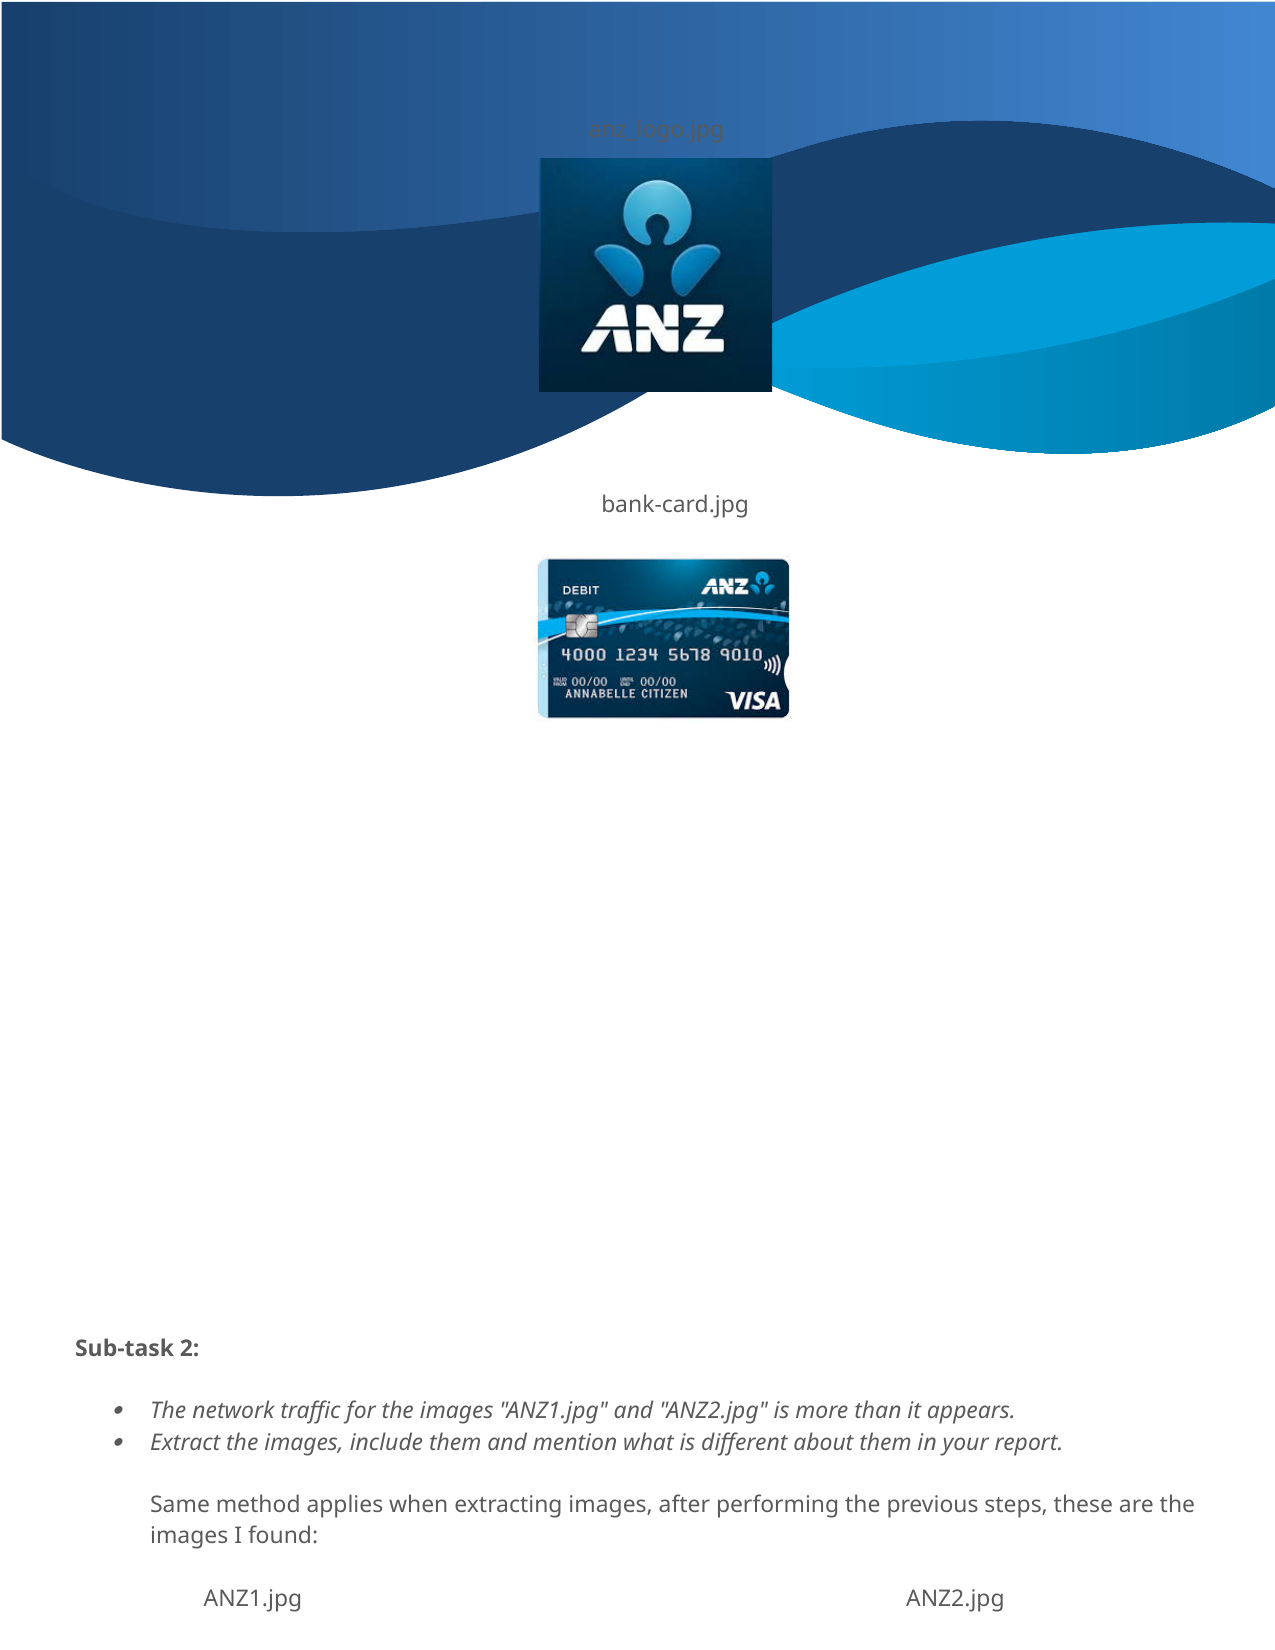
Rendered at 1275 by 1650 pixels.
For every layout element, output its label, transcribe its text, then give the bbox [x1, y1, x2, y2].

list The network traffic for the images "ANZ1.jpg" and "ANZ2.jpg" is more than it appears. [112, 1394, 1200, 1426]
list Extract the images, include them and mention what is different about them in your report. [112, 1426, 1200, 1457]
list Same method applies when extracting images, after performing the previous steps, these are the images I found: [150, 1488, 1200, 1551]
text Sub-task 2: [75, 1332, 1200, 1363]
list ANZ1.jpg ANZ2.jpg [150, 1582, 1200, 1613]
list bank-card.jpg [150, 488, 1200, 519]
picture [516, 546, 811, 732]
picture [538, 158, 773, 392]
text anz_logo.jpg [112, 113, 1200, 144]
